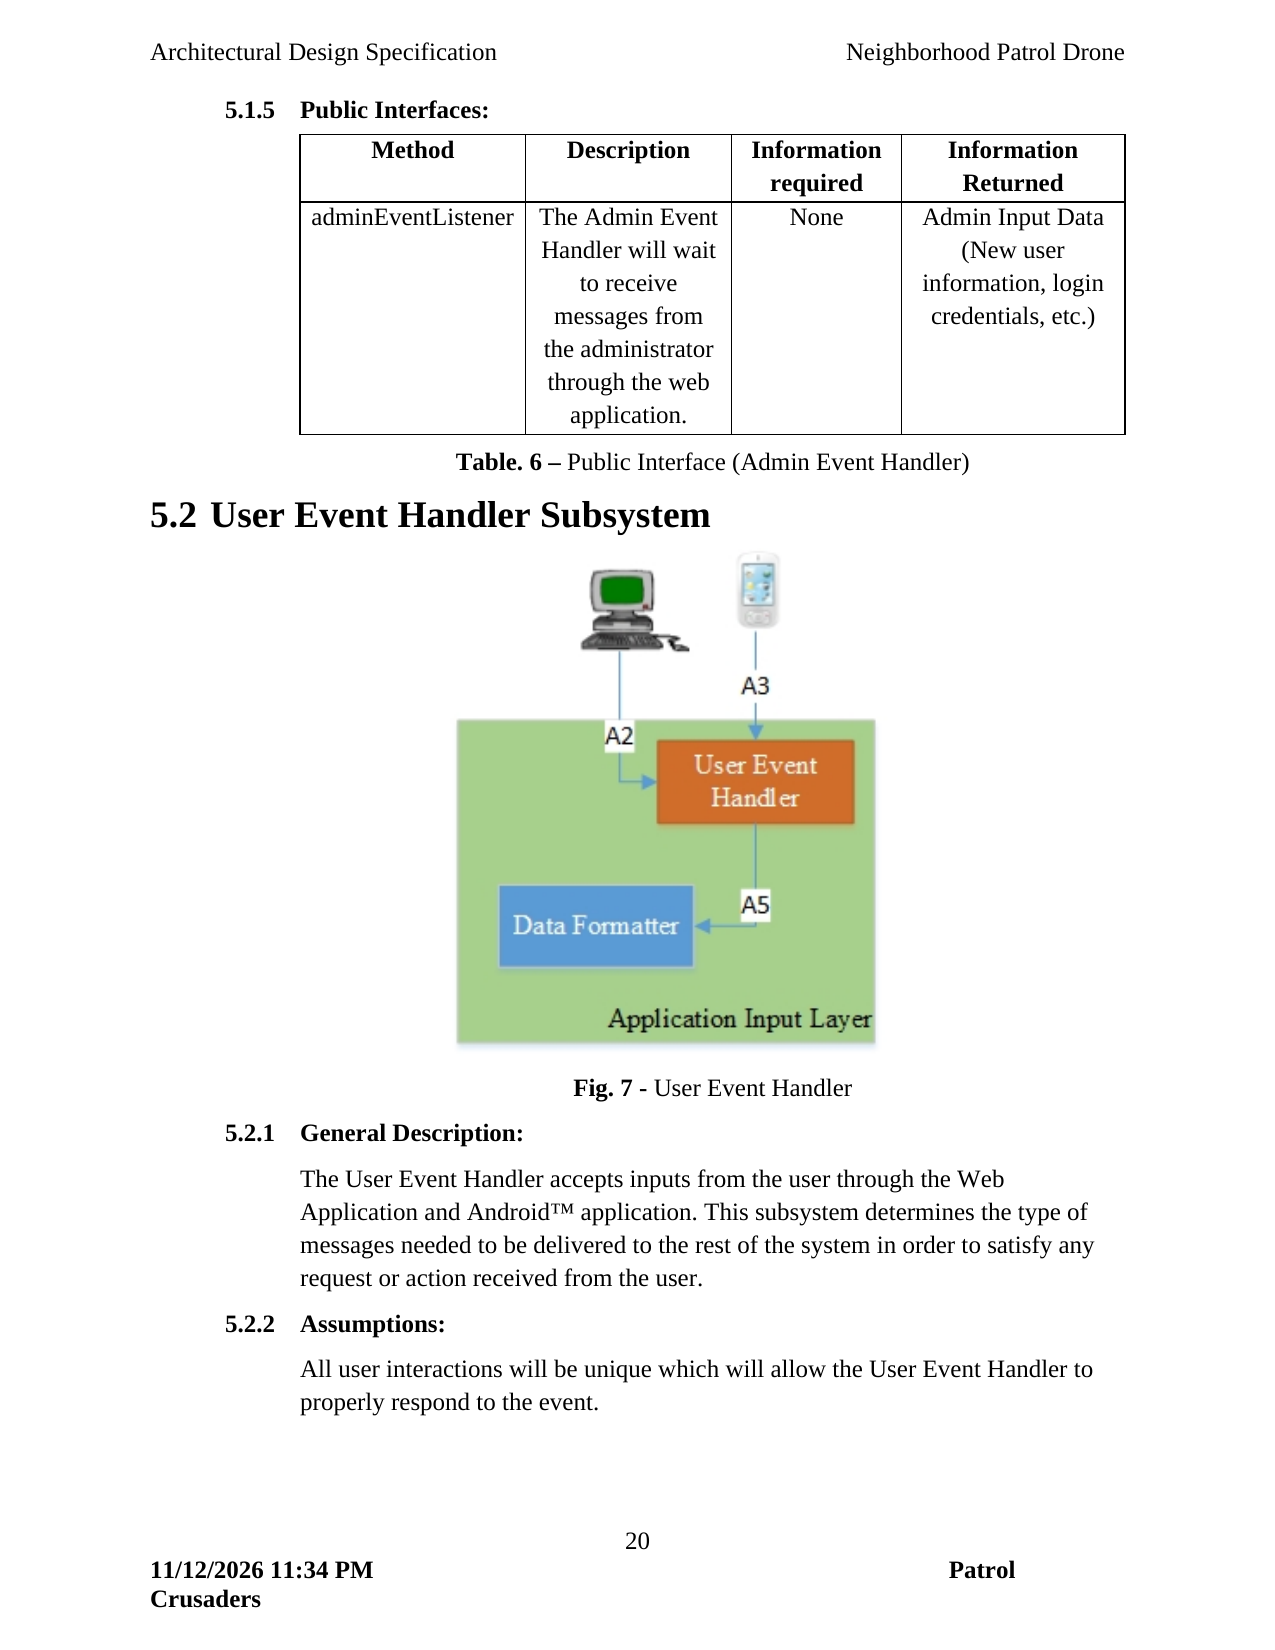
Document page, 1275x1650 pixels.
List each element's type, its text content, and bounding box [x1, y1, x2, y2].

table_header Information Returned [902, 135, 1124, 201]
subtitle General Description: [225, 1118, 1125, 1147]
table_header Information required [732, 135, 901, 201]
table_header Method [301, 135, 525, 201]
table_cell Admin Input Data (New user information, login credentials, etc.) [902, 203, 1124, 433]
subtitle Public Interfaces: [225, 95, 1125, 124]
subtitle Assumptions: [225, 1309, 1125, 1337]
text Fig. 7 - User Event Handler [300, 1073, 1125, 1102]
text All user interactions will be unique which will allow the User Event Handler to properly respond to the event. [300, 1354, 1125, 1416]
table_header Description [526, 135, 731, 201]
picture [450, 548, 888, 1057]
table_cell None [732, 203, 901, 433]
text The User Event Handler accepts inputs from the user through the Web Application and Android™ application. This subsystem determines the type of messages needed to be delivered to the rest of the system in order to satisfy any request or action received from the user. [300, 1164, 1125, 1292]
text Table. 6 – Public Interface (Admin Event Handler) [300, 447, 1125, 476]
table_cell adminEventListener [301, 203, 525, 433]
table_cell The Admin Event Handler will wait to receive messages from the administrator through the web application. [526, 203, 731, 433]
subtitle User Event Handler Subsystem [150, 493, 1125, 536]
